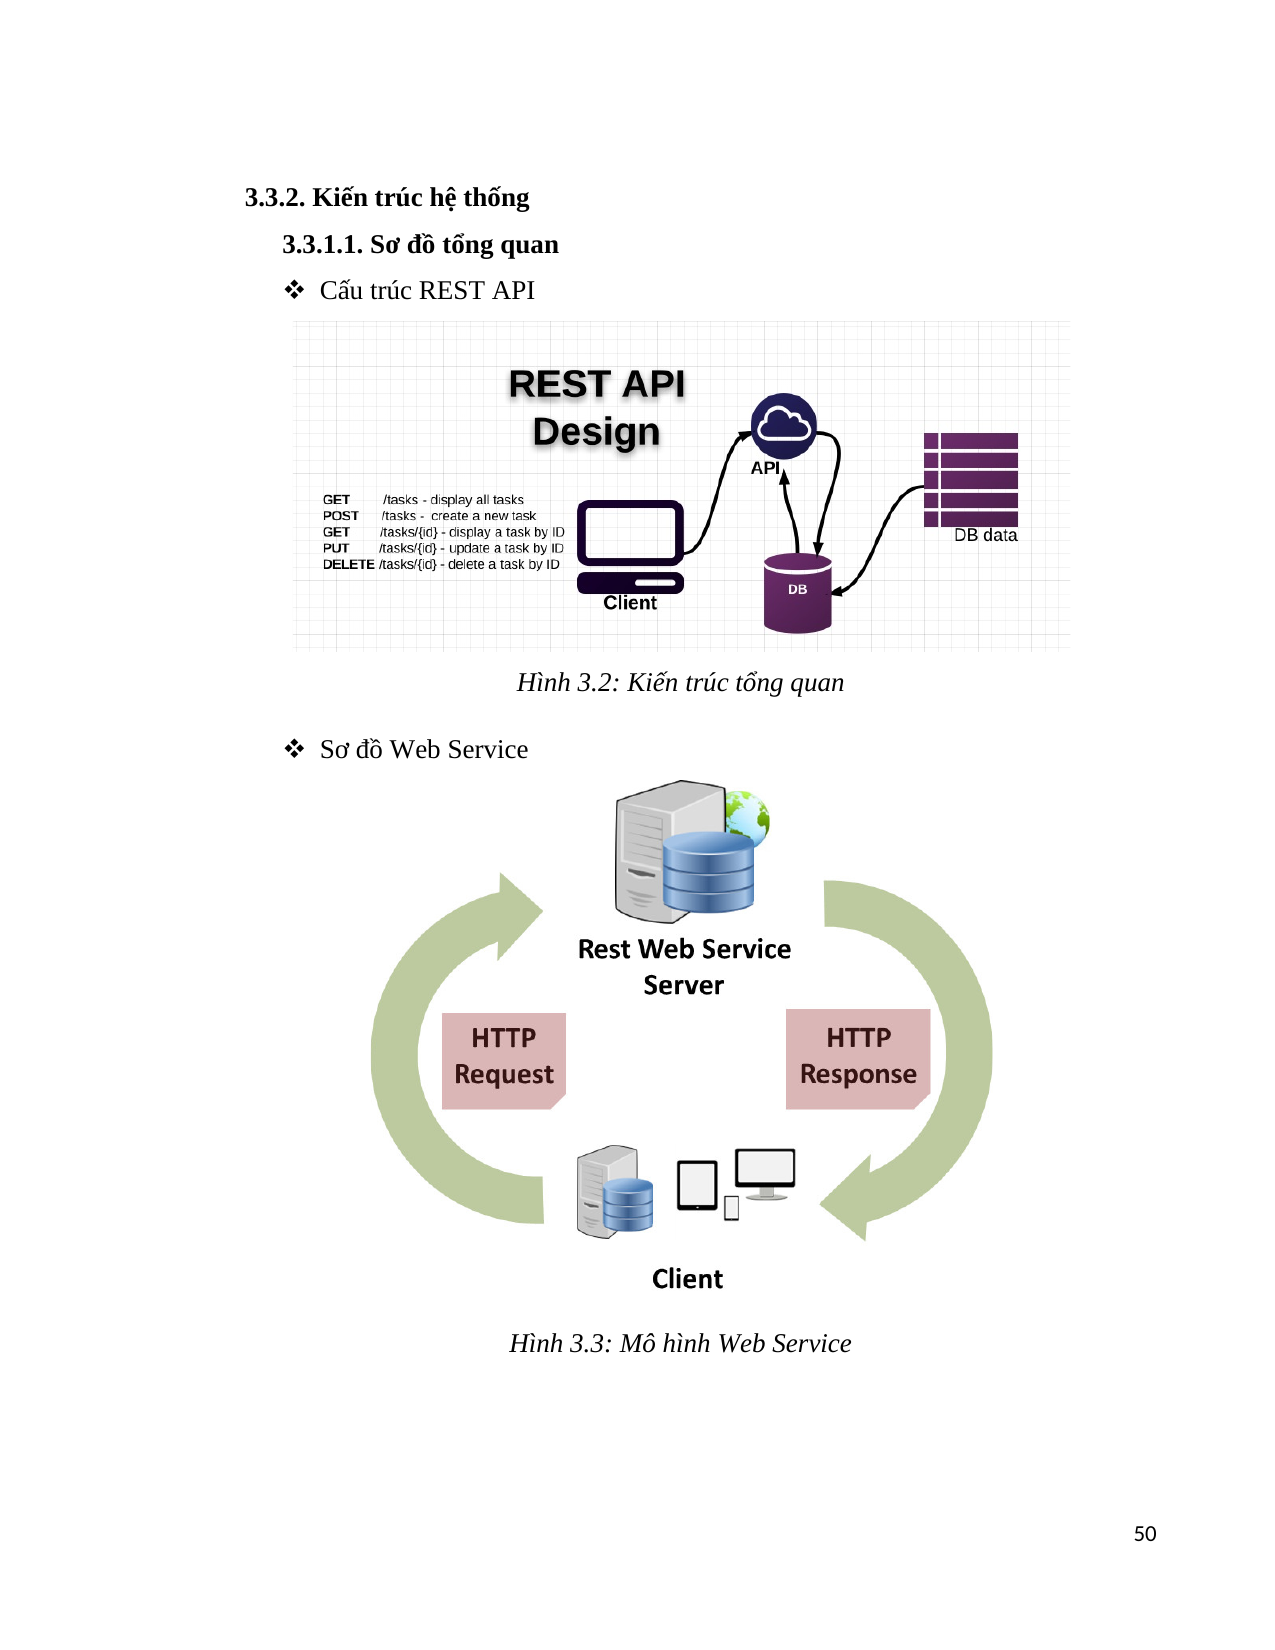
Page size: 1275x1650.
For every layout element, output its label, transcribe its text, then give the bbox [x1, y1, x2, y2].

subtitle 3.3.1.1. Sơ đồ tổng quan [207, 228, 1156, 259]
list Cấu trúc REST API [282, 274, 1156, 306]
picture [370, 780, 993, 1314]
list Sơ đồ Web Service [282, 733, 1156, 764]
text Hình 3.3: Mô hình Web Service [207, 1327, 1156, 1358]
subtitle 3.3.2. Kiến trúc hệ thống [207, 181, 1156, 212]
picture [292, 321, 1071, 652]
text Hình 3.2: Kiến trúc tổng quan [207, 666, 1156, 697]
